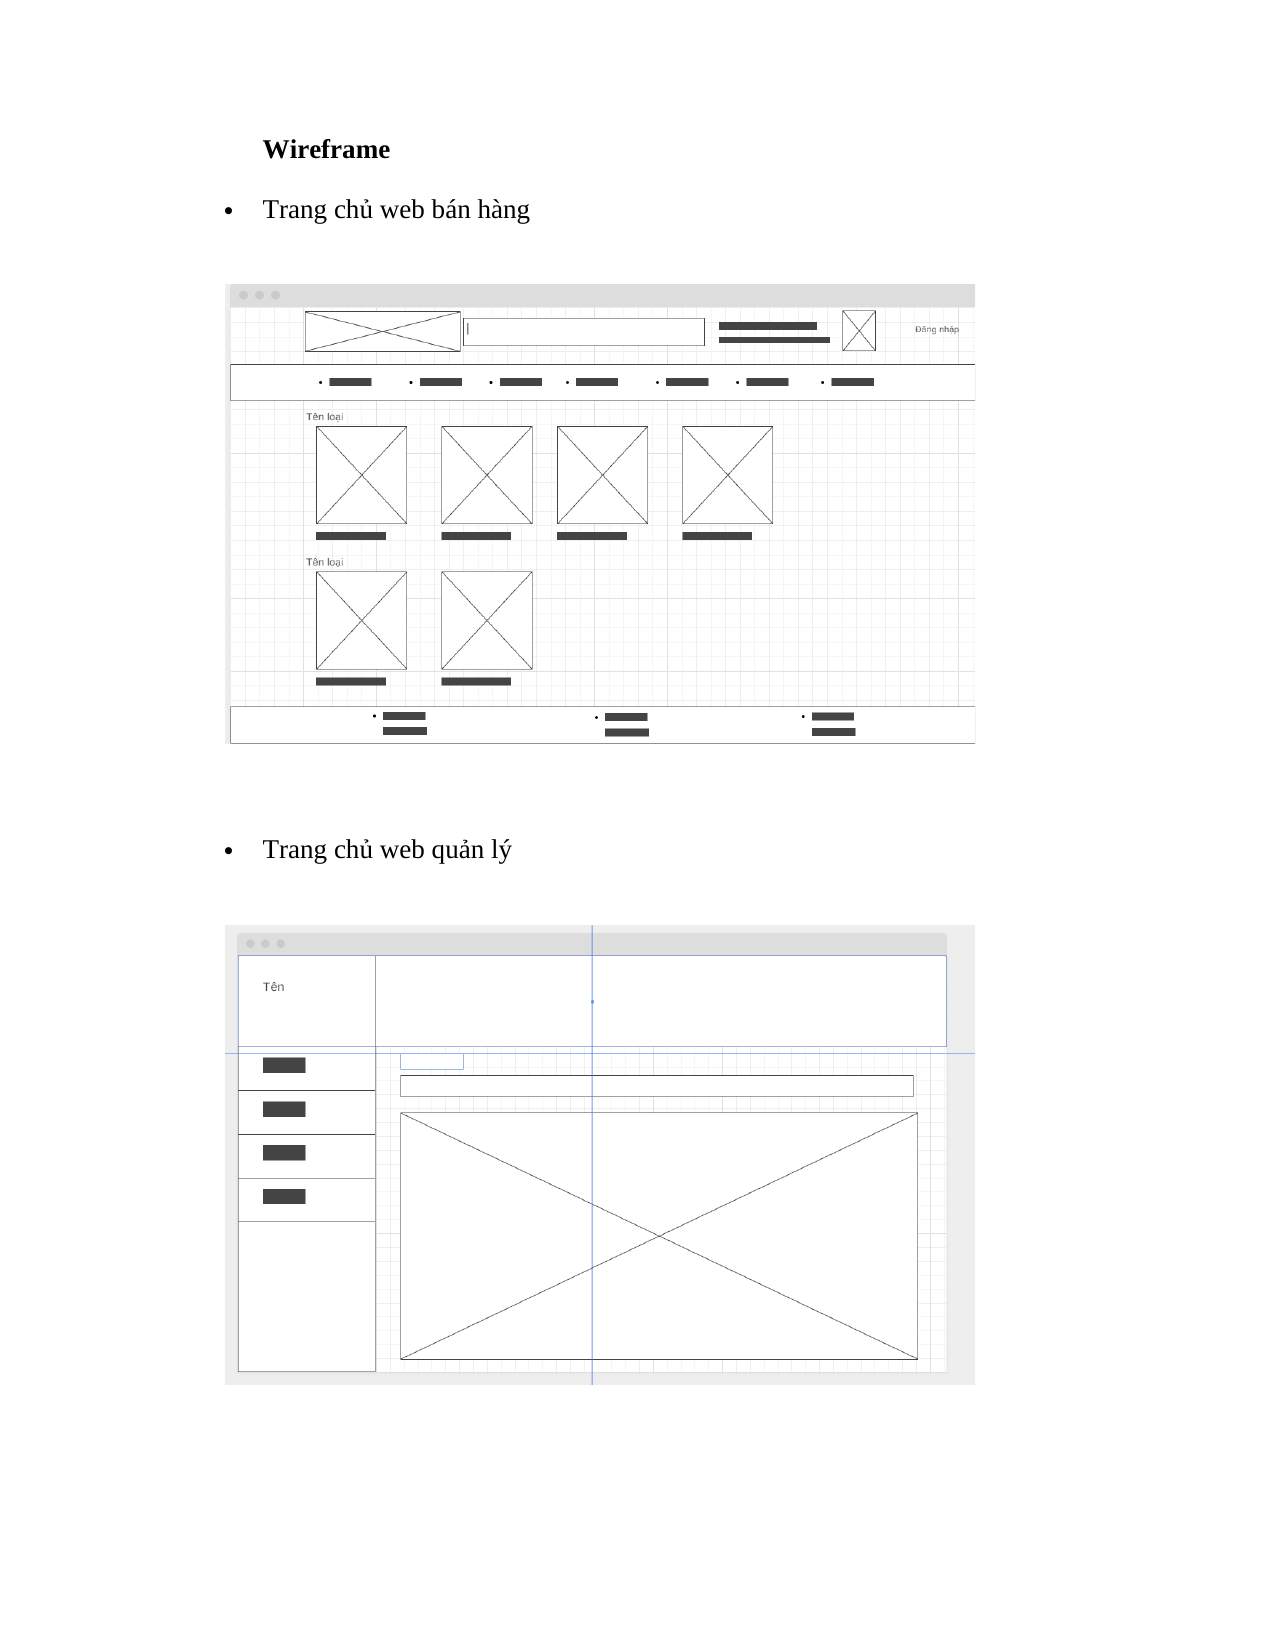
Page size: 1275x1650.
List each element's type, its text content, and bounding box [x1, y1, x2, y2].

picture [225, 284, 976, 744]
list Trang chủ web bán hàng [225, 193, 1125, 224]
picture [225, 925, 976, 1385]
list Trang chủ web quản lý [225, 833, 1125, 865]
subtitle Wireframe [262, 133, 1125, 164]
